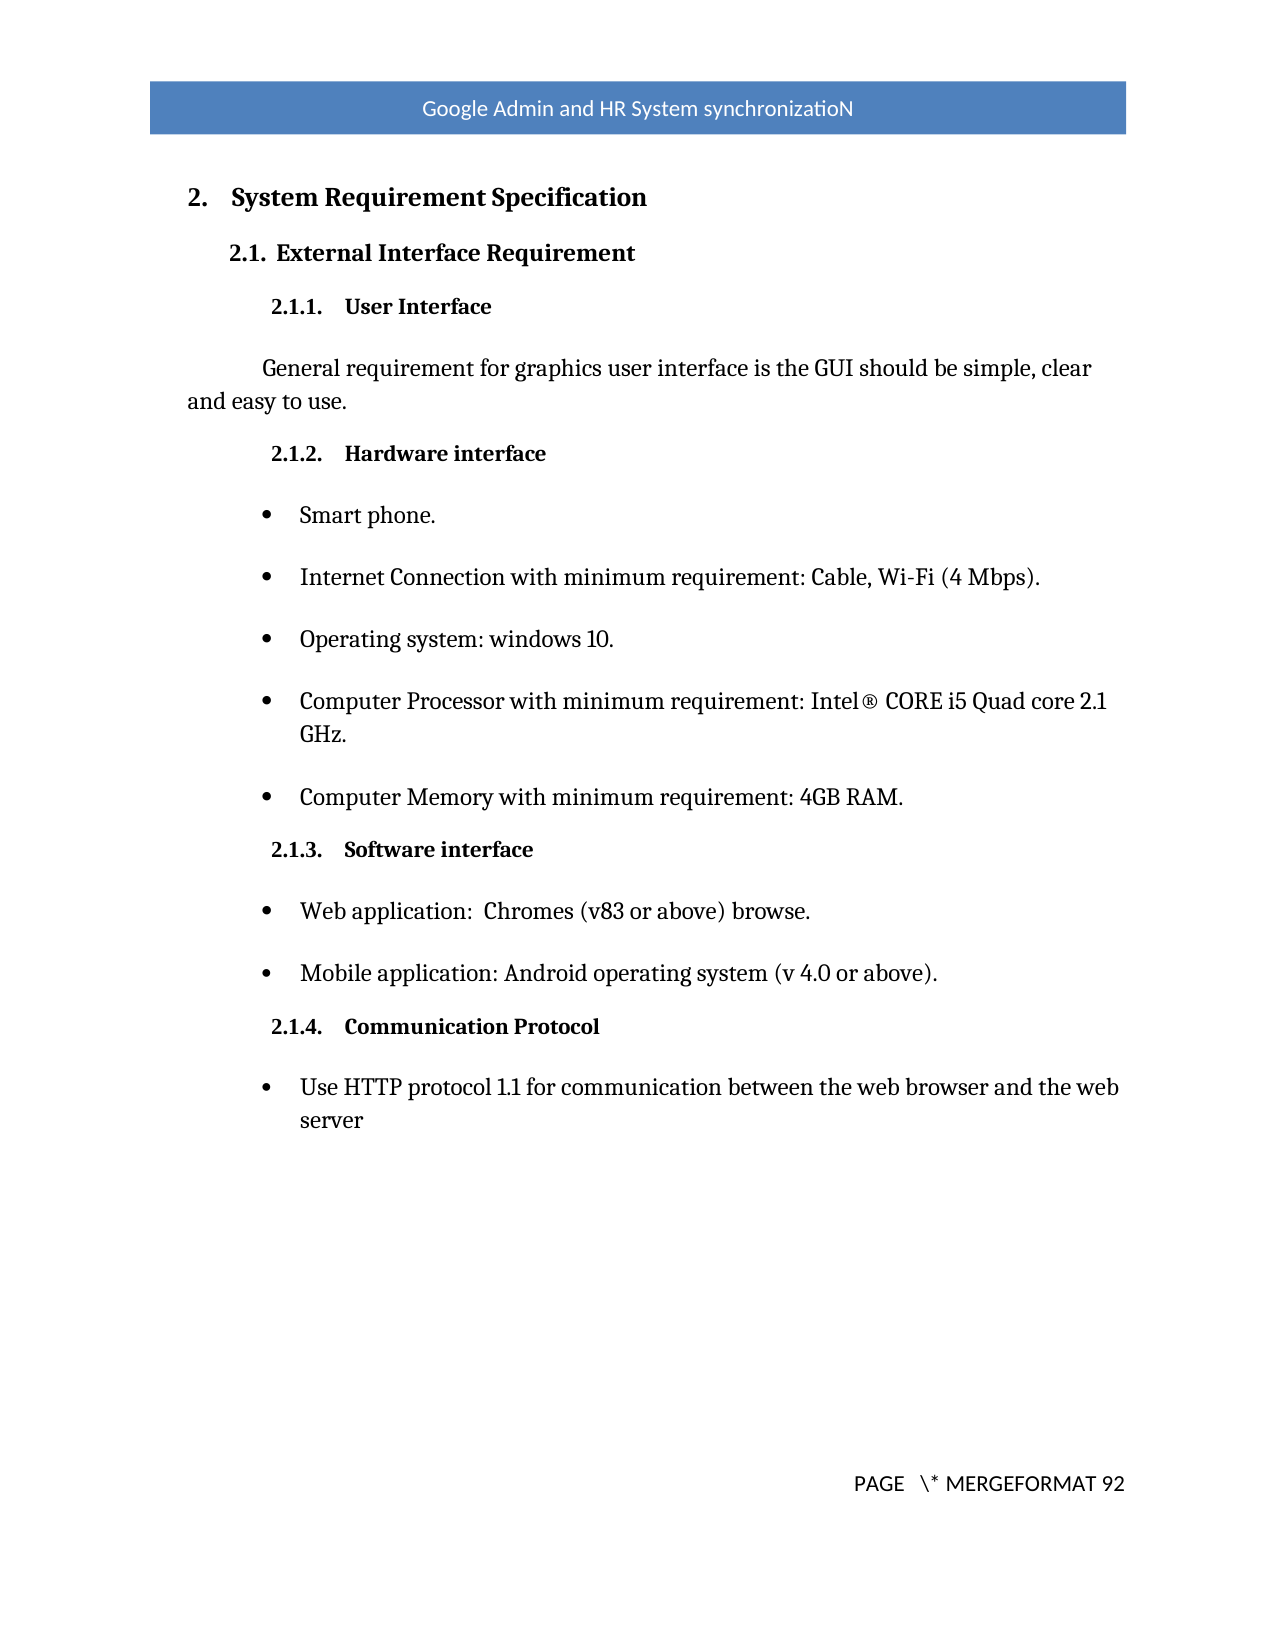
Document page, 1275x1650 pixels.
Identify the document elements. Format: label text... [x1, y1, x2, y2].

list Computer Processor with minimum requirement: Intel® CORE i5 Quad core 2.1 GHz. [262, 687, 1125, 749]
text General requirement for graphics user interface is the GUI should be simple, clear and easy to use. [187, 353, 1125, 415]
subtitle Hardware interface [271, 440, 1125, 467]
subtitle Communication Protocol [271, 1013, 1125, 1040]
list Internet Connection with minimum requirement: Cable, Wi-Fi (4 Mbps). [262, 563, 1125, 592]
list Web application: Chromes (v83 or above) browse. [262, 897, 1125, 925]
list Smart phone. [262, 501, 1125, 529]
subtitle External Interface Requirement [229, 238, 1125, 268]
subtitle System Requirement Specification [187, 181, 1125, 213]
list Operating system: windows 10. [262, 625, 1125, 654]
list Use HTTP protocol 1.1 for communication between the web browser and the web server [262, 1073, 1125, 1135]
subtitle Software interface [271, 836, 1125, 863]
list Mobile application: Android operating system (v 4.0 or above). [262, 959, 1125, 988]
subtitle User Interface [271, 293, 1125, 320]
list Computer Memory with minimum requirement: 4GB RAM. [262, 782, 1125, 811]
